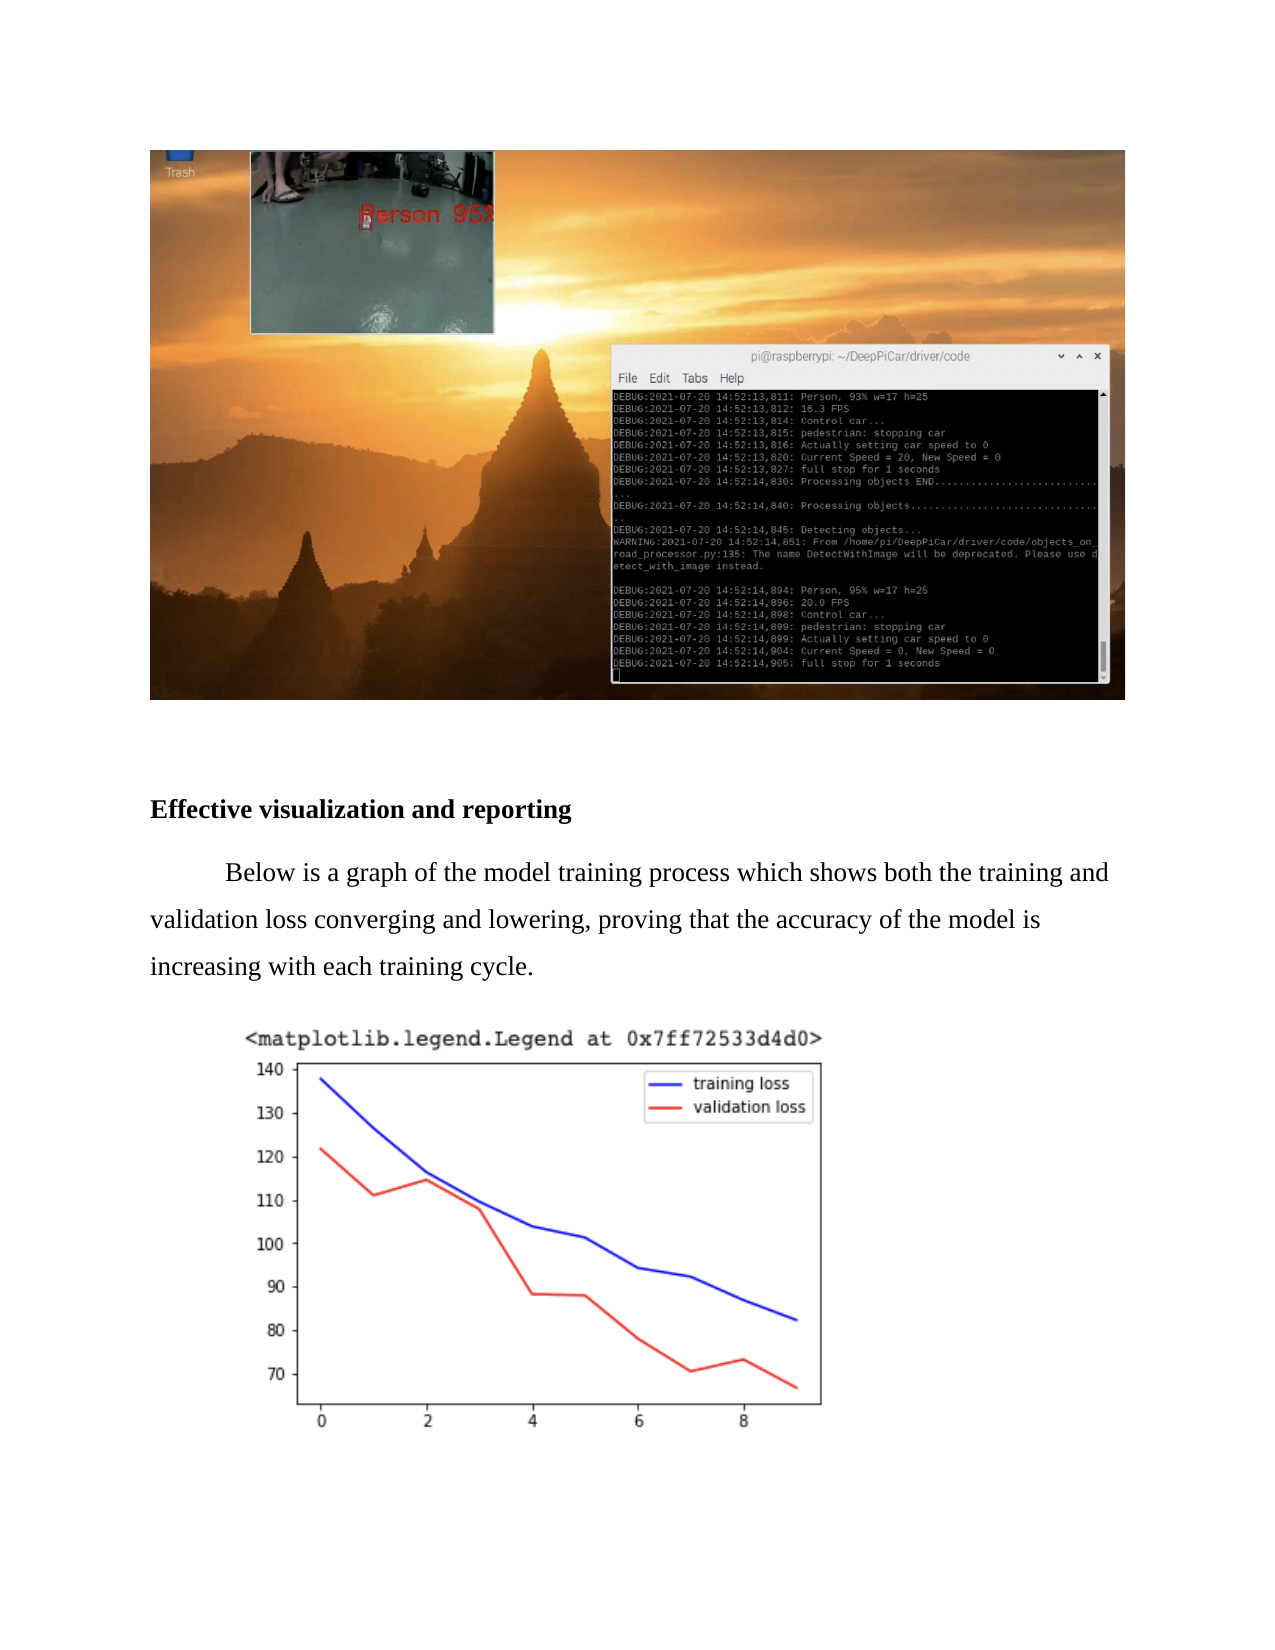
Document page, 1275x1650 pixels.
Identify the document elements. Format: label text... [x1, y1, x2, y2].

picture [150, 150, 1125, 700]
text Below is a graph of the model training process which shows both the training and validation loss converging and lowering, proving that the accuracy of the model is increasing with each training cycle. [150, 856, 1125, 981]
picture [225, 1013, 872, 1460]
text Effective visualization and reporting [150, 793, 1125, 824]
